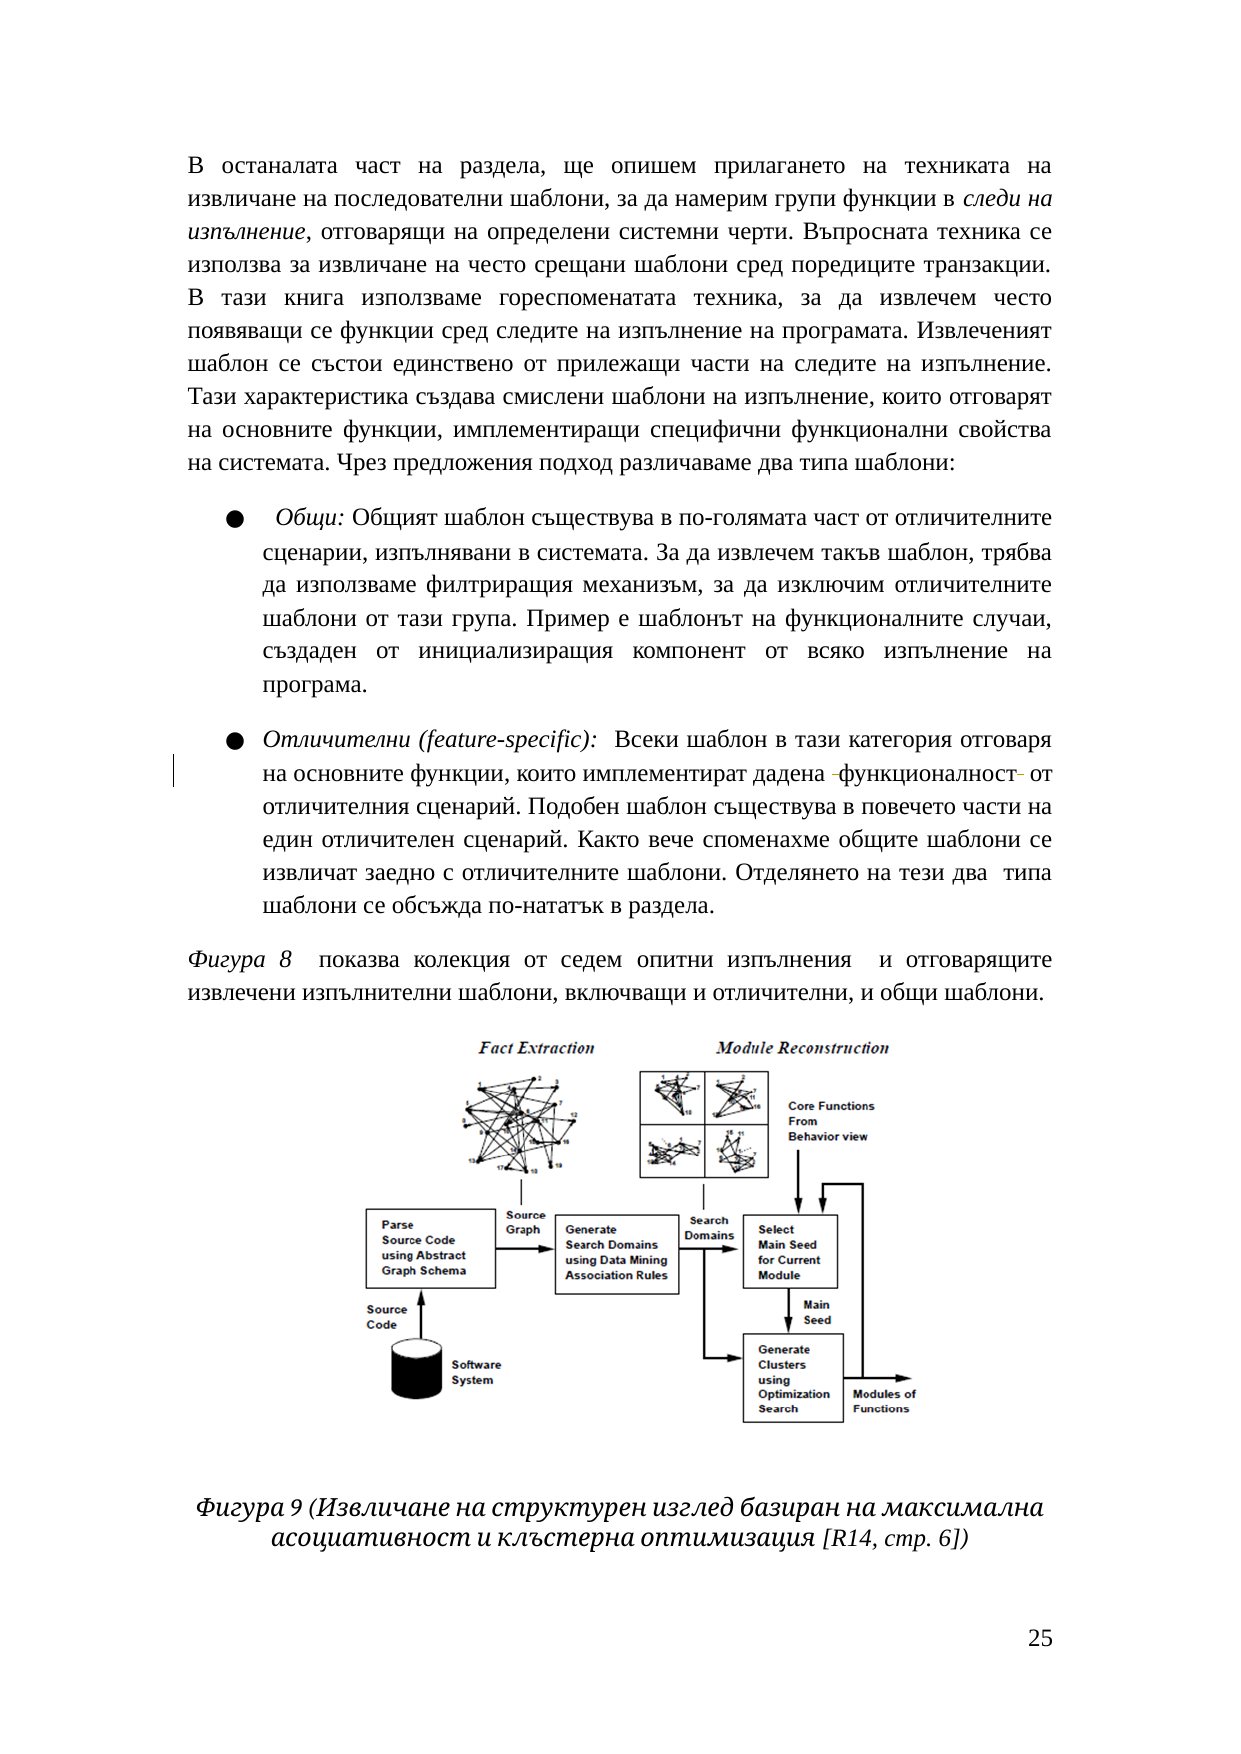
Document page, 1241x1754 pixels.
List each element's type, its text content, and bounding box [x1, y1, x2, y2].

list Отличителни (feature-specific): Всеки шаблон в тази категория отговаря на основните функции, които имплементират дадена функционалност от отличителния сценарий. Подобен шаблон съществува в повечето части на един отличителен сценарий. Както вече споменахме общите шаблони се извличат заедно с отличителните шаблони. Отделянето на тези два типа шаблони се обсъжда по-нататък в раздела. [225, 722, 1053, 919]
picture [354, 1030, 924, 1470]
text Фигура 8 показва колекция от седем опитни изпълнения и отговарящите извлечени изпълнителни шаблони, включващи и отличителни, и общи шаблони. [187, 944, 1053, 1006]
text Фигура 9 (Извличане на структурен изглед базиран на максимална асоциативност и клъстерна оптимизация [R14, стр. 6]) [187, 1494, 1053, 1553]
list Общи: Общият шаблон съществува в по-голямата част от отличителните сценарии, изпълнявани в системата. За да извлечем такъв шаблон, трябва да използваме филтриращия механизъм, за да изключим отличителните шаблони от тази група. Пример е шаблонът на функционалните случаи, създаден от инициализиращия компонент от всяко изпълнение на програма. [225, 501, 1053, 697]
text В останалата част на раздела, ще опишем прилагането на техниката на извличане на последователни шаблони, за да намерим групи функции в следи на изпълнение, отговарящи на определени системни черти. Въпросната техника се използва за извличане на често срещани шаблони сред поредиците транзакции. В тази книга използваме гореспоменатата техника, за да извлечем често появяващи се функции сред следите на изпълнение на програмата. Извлеченият шаблон се състои единствено от прилежащи части на следите на изпълнение. Тази характеристика създава смислени шаблони на изпълнение, които отговарят на основните функции, имплементиращи специфични функционални свойства на системата. Чрез предложения подход различаваме два типа шаблони: [187, 150, 1053, 476]
